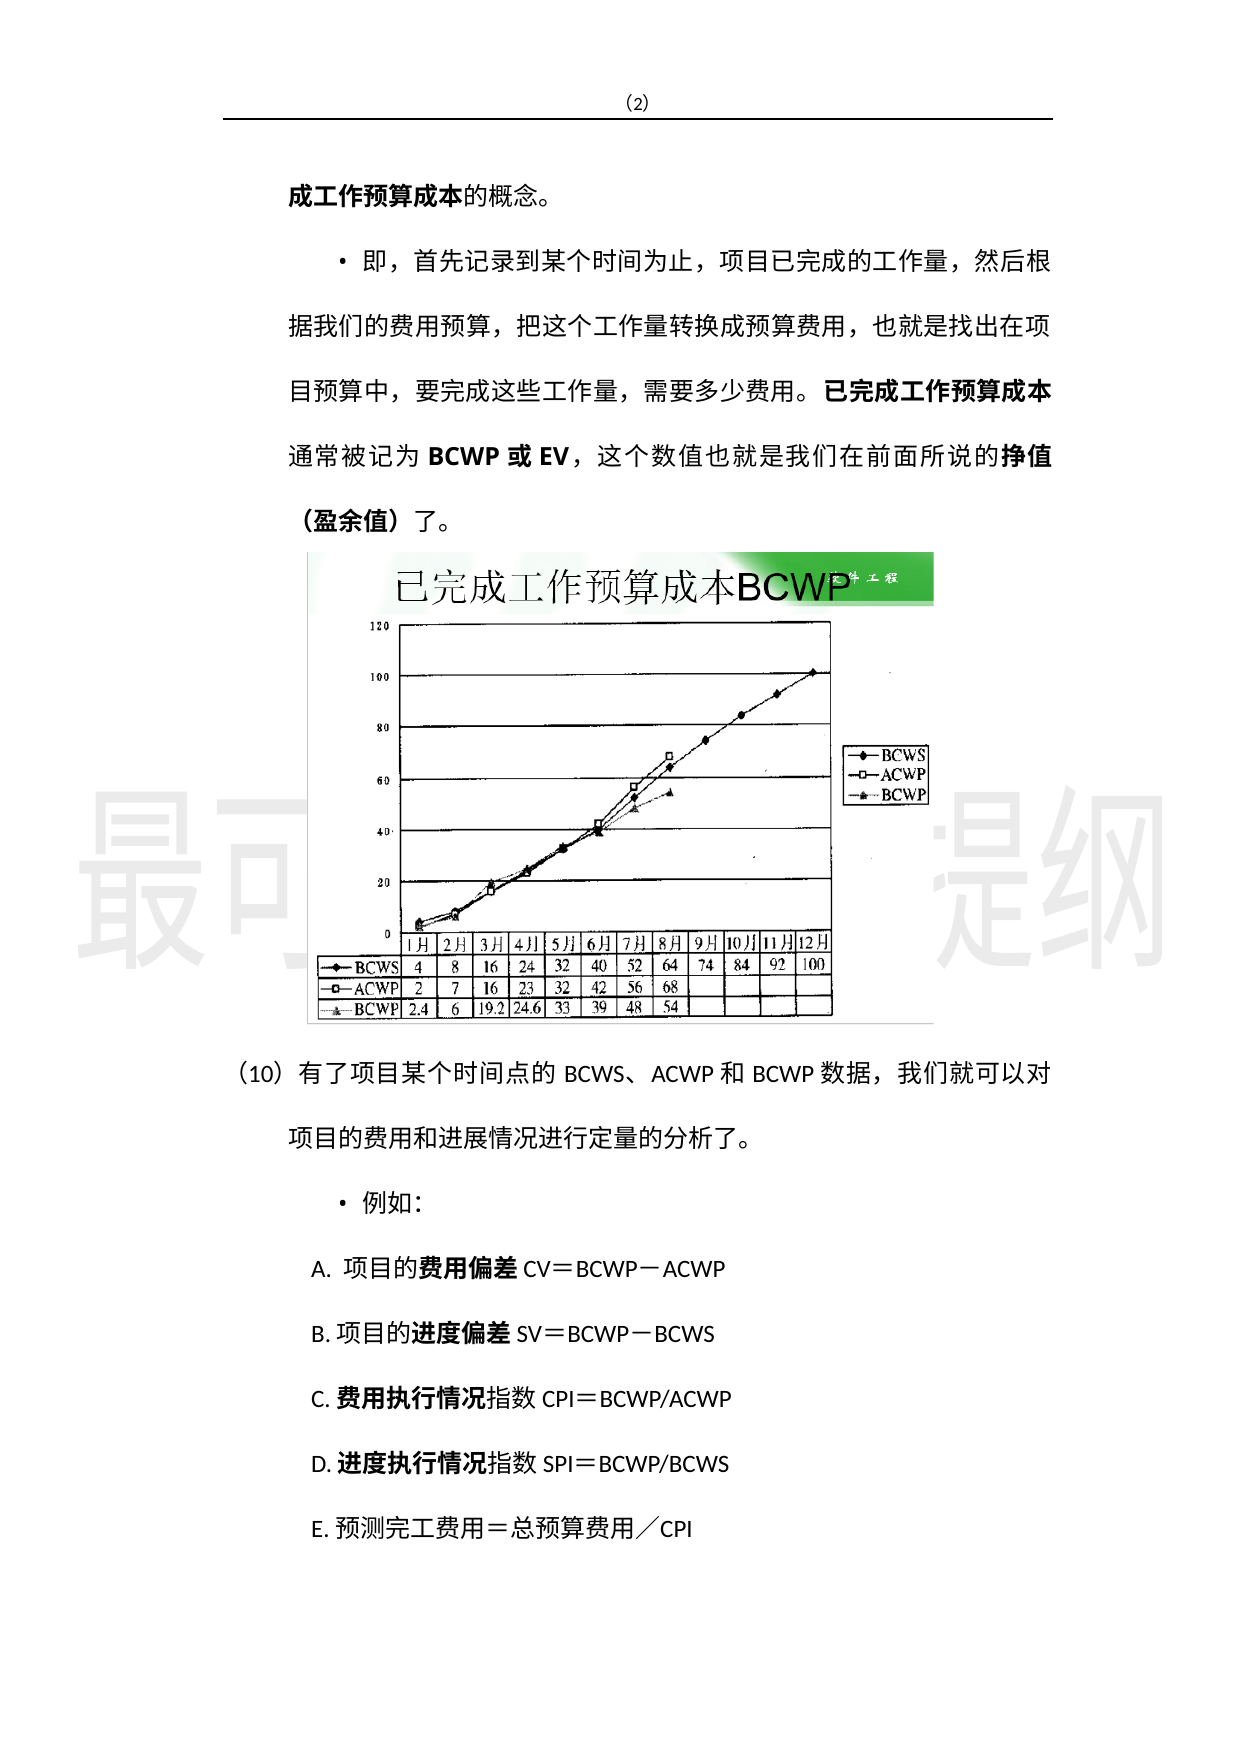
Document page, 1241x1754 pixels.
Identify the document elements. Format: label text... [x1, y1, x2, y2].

list 费用执行情况指数 CPI＝BCWP/ACWP [288, 1364, 1053, 1429]
list 进度执行情况指数SPI＝BCWP/BCWS [288, 1429, 1053, 1494]
list 项目的费用偏差CV＝BCWP－ACWP [288, 1234, 1053, 1299]
text 有了项目某个时间点的 BCWS、ACWP和 BCWP数据，我们就可以对项目的费用和进展情况进行定量的分析了。 [223, 1039, 1053, 1169]
list 即，首先记录到某个时间为止，项目已完成的工作量，然后根据我们的费用预算，把这个工作量转换成预算费用，也就是找出在项目预算中，要完成这些工作量，需要多少费用。已完成工作预算成本通常被记为BCWP或EV，这个数值也就是我们在前面所说的挣值（盈余值）了。 [288, 227, 1053, 552]
list 例如： [288, 1169, 1053, 1234]
list 预测完工费用＝总预算费用／CPI [288, 1494, 1053, 1559]
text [223, 162, 1053, 227]
list 项目的进度偏差SV＝BCWP－BCWS [288, 1299, 1053, 1364]
picture [306, 552, 934, 1025]
